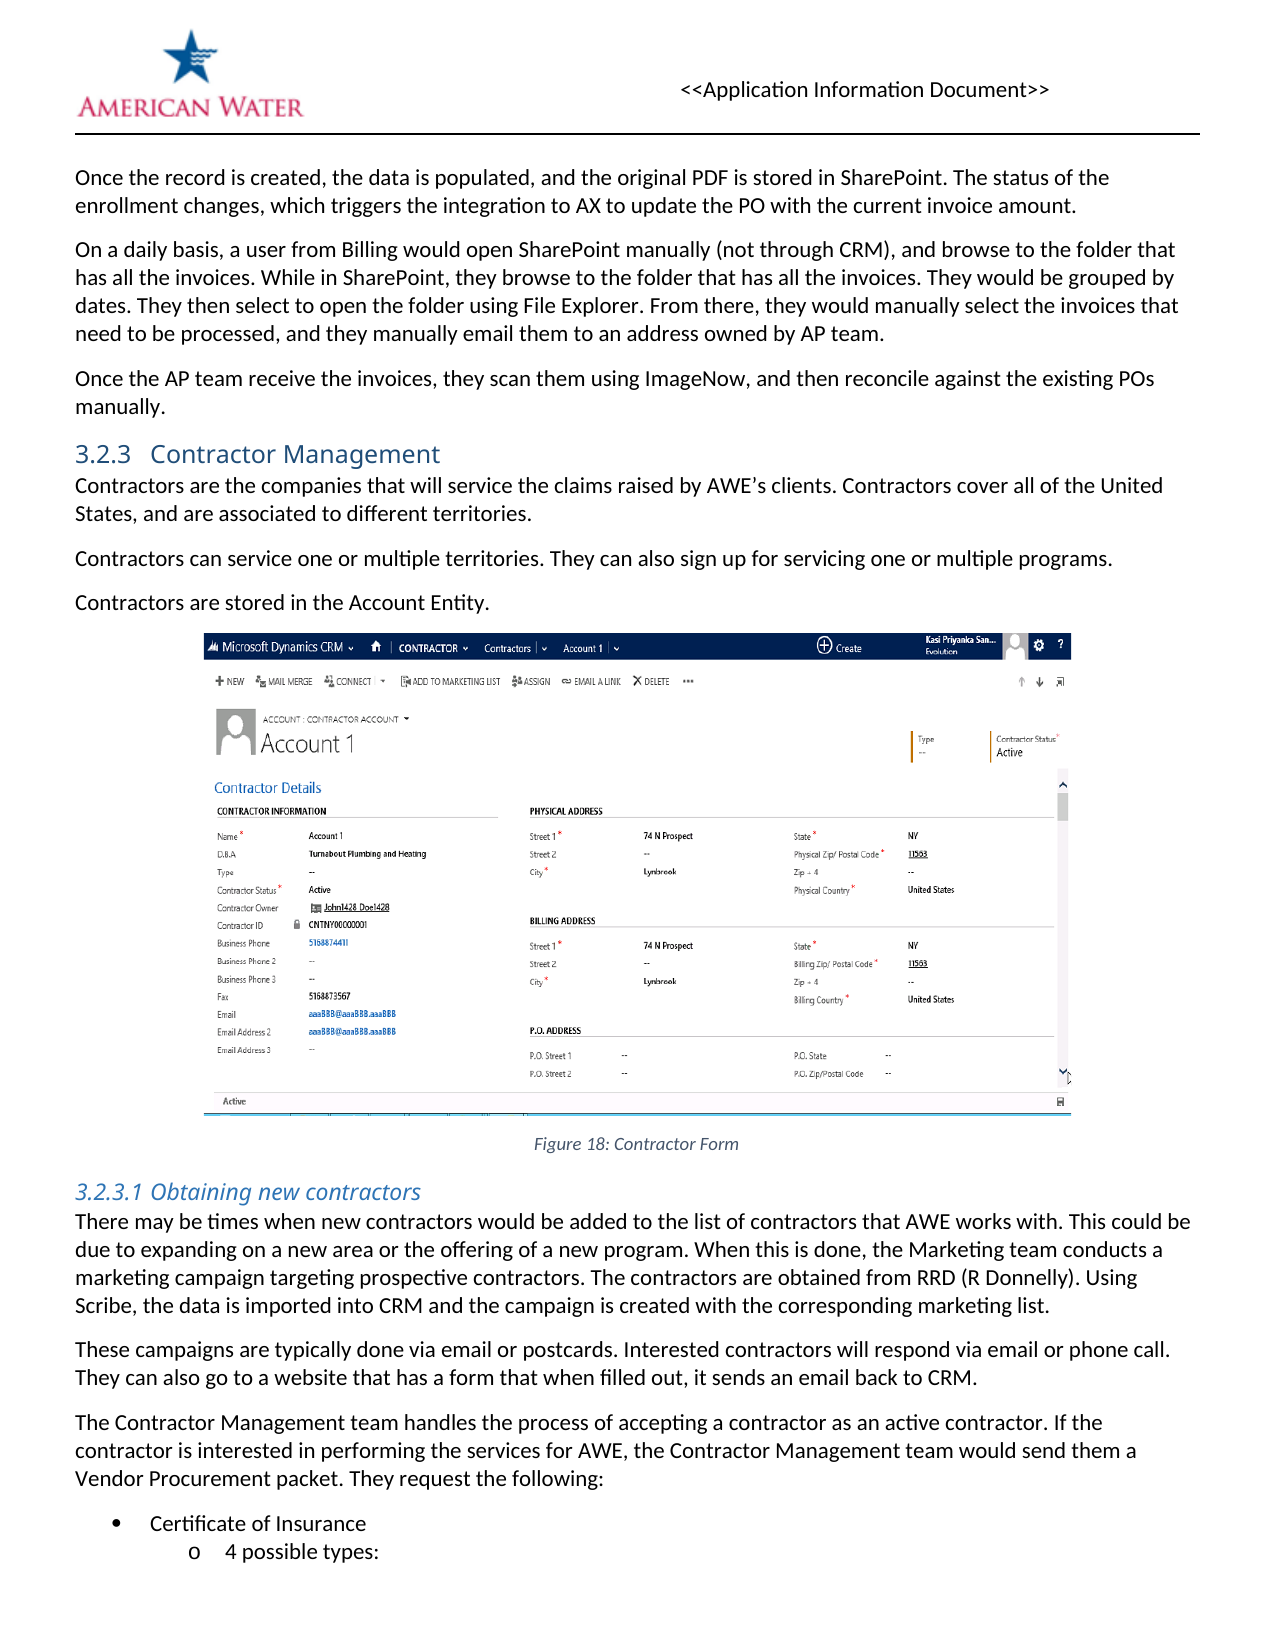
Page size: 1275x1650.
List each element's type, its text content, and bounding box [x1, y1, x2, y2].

picture [74, 26, 308, 120]
picture [203, 633, 1072, 1116]
text The Contractor Management team handles the process of accepting a contractor as an active contractor. If the contractor is interested in performing the services for AWE, the Contractor Management team would send them a Vendor Procurement packet. They request the following: [75, 1408, 1200, 1492]
text On a daily basis, a user from Billing would open SharePoint manually (not through CRM), and browse to the folder that has all the invoices. While in SharePoint, they browse to the folder that has all the invoices. They would be grouped by dates. They then select to open the folder using File Explorer. From there, they would manually select the invoices that need to be processed, and they manually email them to an address owned by AP team. [75, 235, 1200, 347]
list 4 possible types: [187, 1537, 1200, 1566]
text Once the AP team receive the invoices, they scan them using ImageNow, and then reconcile against the existing POs manually. [75, 364, 1200, 420]
subtitle Obtaining new contractors [75, 1176, 1200, 1207]
subtitle Contractor Management [75, 437, 1200, 471]
text These campaigns are typically done via email or postcards. Interested contractors will respond via email or phone call. They can also go to a website that has a form that when filled out, it sends an email back to CRM. [75, 1336, 1200, 1392]
text Contractors can service one or multiple territories. They can also sign up for servicing one or multiple programs. [75, 544, 1200, 572]
text Once the record is created, the data is populated, and the original PDF is stored in SharePoint. The status of the enrollment changes, which triggers the integration to AX to update the PO with the current invoice amount. [75, 163, 1200, 219]
text Contractors are stored in the Account Entity. [75, 588, 1200, 616]
text There may be times when new contractors would be added to the list of contractors that AWE works with. This could be due to expanding on a new area or the offering of a new program. When this is done, the Marketing team conducts a marketing campaign targeting prospective contractors. The contractors are obtained from RRD (R Donnelly). Using Scribe, the data is imported into CRM and the campaign is created with the corresponding marketing list. [75, 1207, 1200, 1319]
list Certificate of Insurance [112, 1509, 1200, 1537]
text Contractors are the companies that will service the claims raised by AWE’s clients. Contractors cover all of the United States, and are associated to different territories. [75, 471, 1200, 527]
